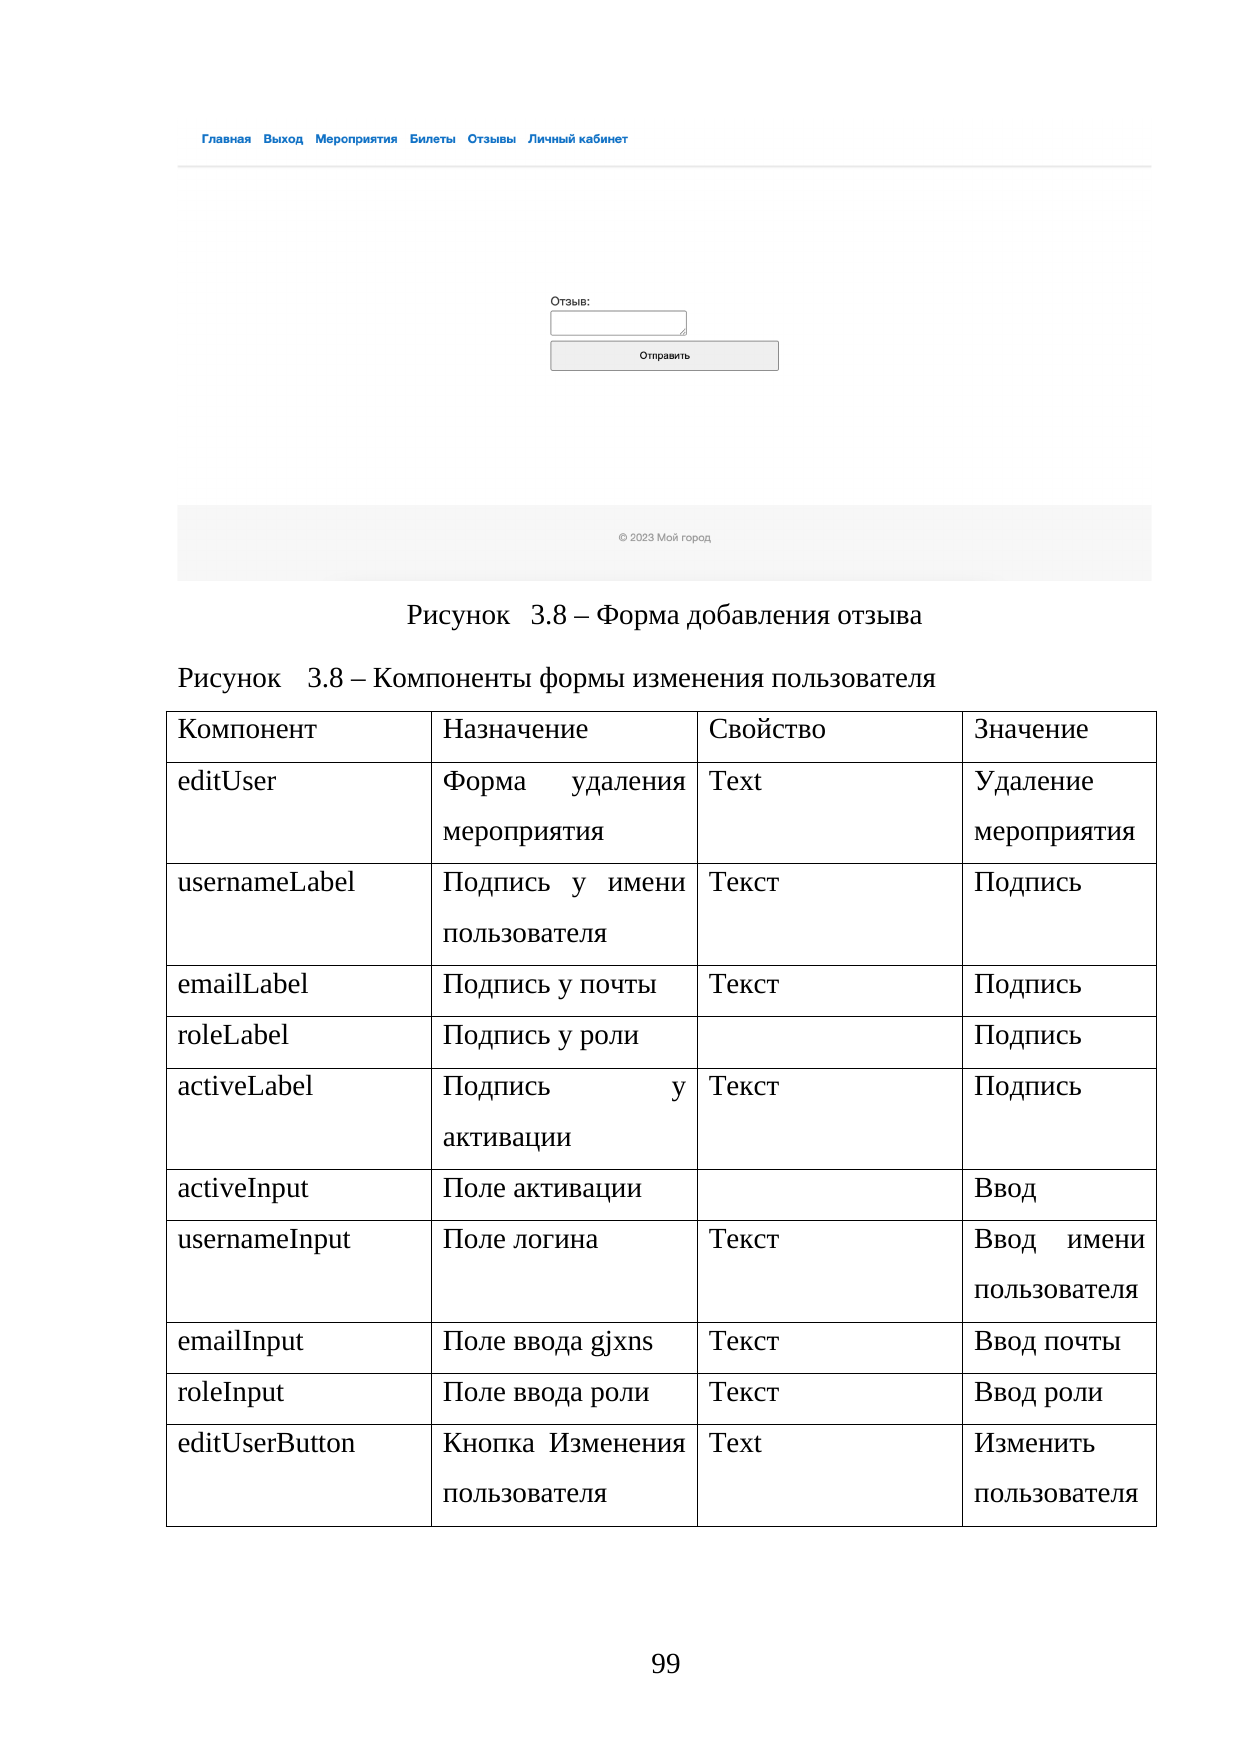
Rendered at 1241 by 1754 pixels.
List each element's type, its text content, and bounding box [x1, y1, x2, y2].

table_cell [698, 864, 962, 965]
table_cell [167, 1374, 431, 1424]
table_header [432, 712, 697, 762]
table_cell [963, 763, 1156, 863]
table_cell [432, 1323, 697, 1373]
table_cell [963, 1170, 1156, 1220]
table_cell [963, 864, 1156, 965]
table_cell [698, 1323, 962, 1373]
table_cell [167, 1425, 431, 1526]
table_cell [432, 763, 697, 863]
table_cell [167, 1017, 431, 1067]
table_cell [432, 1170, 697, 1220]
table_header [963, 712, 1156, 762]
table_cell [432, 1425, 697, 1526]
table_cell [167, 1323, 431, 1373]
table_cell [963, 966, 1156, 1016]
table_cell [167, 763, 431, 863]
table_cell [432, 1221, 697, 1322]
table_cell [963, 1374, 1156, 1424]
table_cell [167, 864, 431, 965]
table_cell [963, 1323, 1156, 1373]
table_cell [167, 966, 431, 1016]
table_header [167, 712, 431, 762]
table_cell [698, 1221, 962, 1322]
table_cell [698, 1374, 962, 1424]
picture [177, 118, 1152, 581]
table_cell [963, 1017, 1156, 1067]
list 3.8 – Форма добавления отзыва [177, 597, 1152, 631]
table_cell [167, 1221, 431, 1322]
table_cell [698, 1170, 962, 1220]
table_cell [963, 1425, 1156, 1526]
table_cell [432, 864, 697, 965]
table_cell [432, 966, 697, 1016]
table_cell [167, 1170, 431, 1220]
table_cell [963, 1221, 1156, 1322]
list 3.8 – Компоненты формы изменения пользователя [177, 660, 1152, 694]
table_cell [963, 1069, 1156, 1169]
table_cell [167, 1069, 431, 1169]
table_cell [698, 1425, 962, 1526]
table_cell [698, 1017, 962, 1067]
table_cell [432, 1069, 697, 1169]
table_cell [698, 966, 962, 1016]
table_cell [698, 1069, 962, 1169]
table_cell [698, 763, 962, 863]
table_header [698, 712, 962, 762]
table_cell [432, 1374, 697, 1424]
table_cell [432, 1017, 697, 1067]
